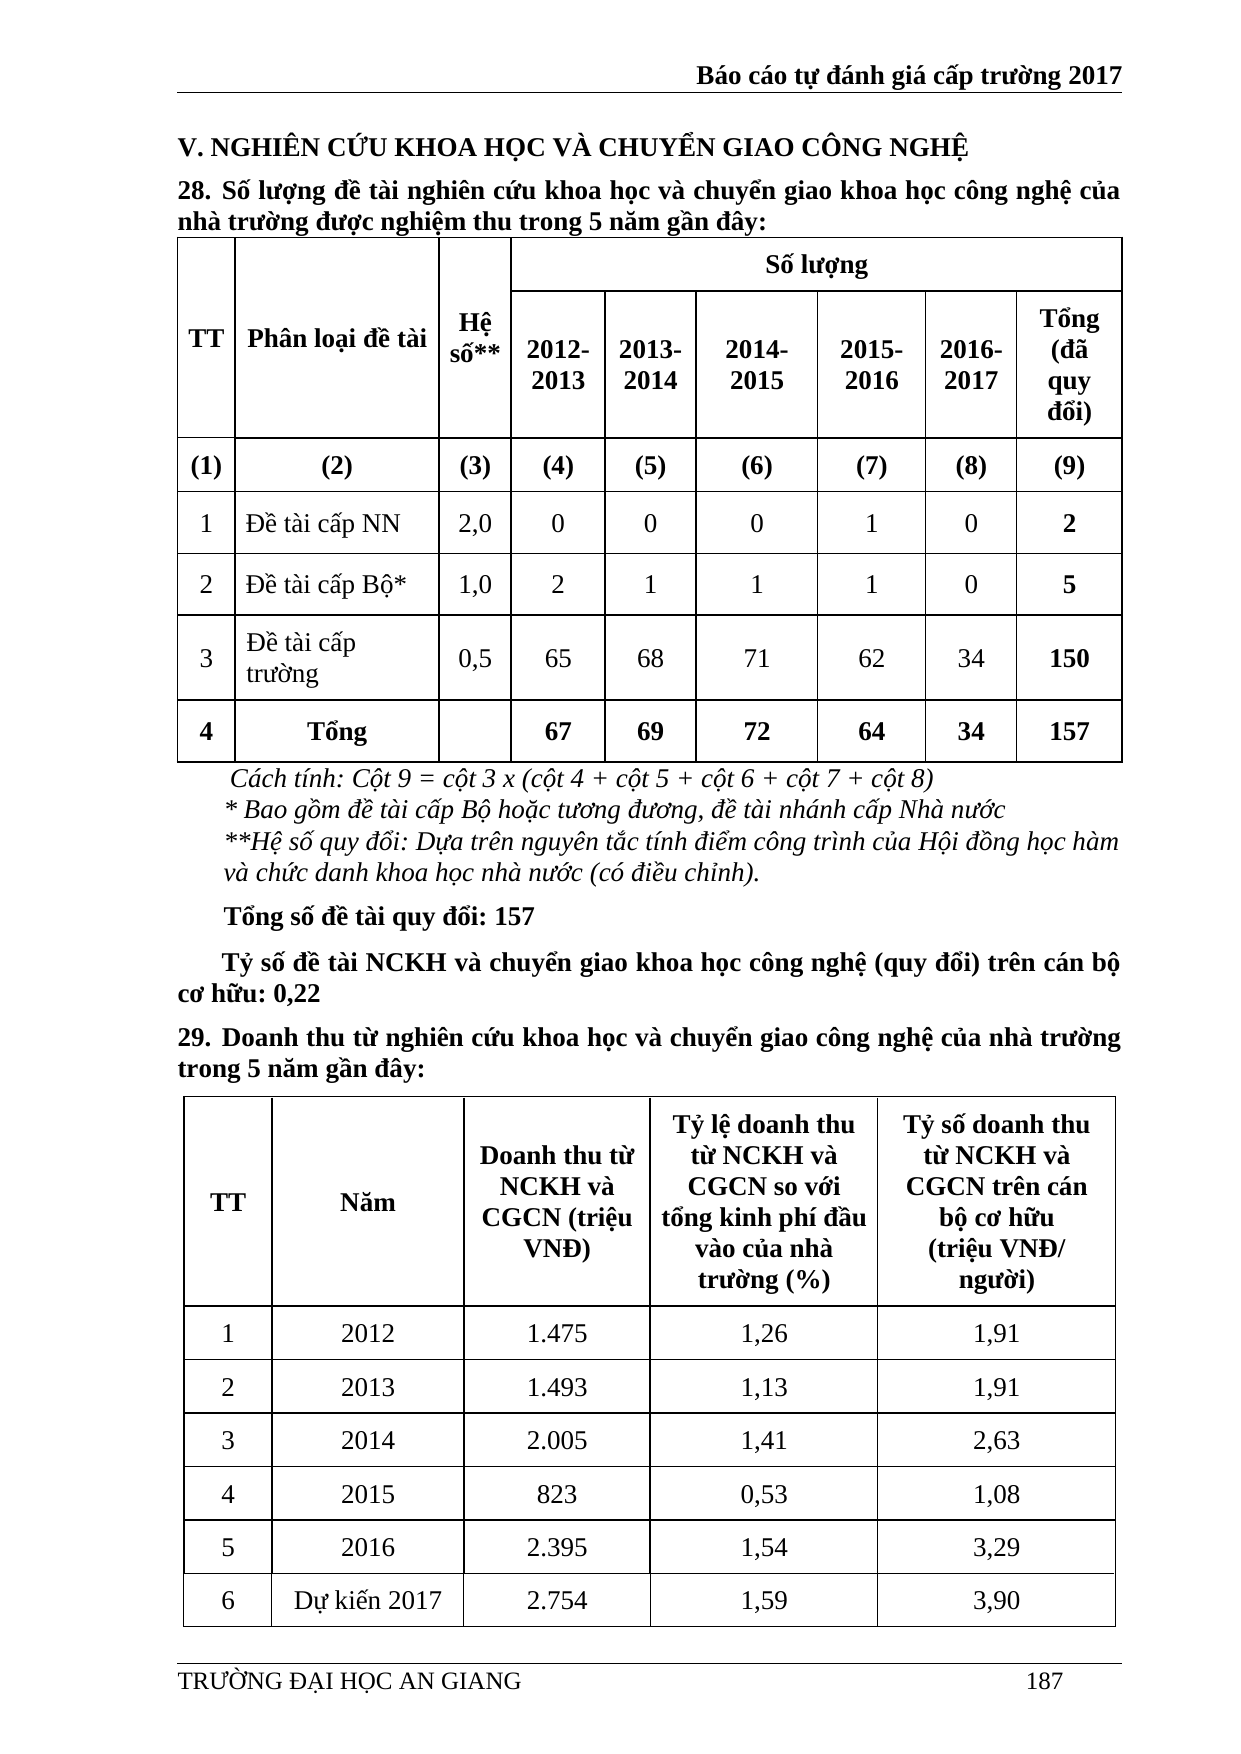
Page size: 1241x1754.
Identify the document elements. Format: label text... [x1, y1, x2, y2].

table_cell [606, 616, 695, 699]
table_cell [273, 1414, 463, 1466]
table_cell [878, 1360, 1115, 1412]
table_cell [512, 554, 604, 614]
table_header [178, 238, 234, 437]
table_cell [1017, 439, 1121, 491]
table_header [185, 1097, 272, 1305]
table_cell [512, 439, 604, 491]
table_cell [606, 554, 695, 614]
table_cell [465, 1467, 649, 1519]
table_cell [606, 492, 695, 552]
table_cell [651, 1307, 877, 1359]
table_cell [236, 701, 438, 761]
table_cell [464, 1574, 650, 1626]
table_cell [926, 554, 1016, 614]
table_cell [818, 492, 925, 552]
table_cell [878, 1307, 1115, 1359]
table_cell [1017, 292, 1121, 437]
list Doanh thu từ nghiên cứu khoa học và chuyển giao công nghệ của nhà trường trong 5 năm gần đây: [177, 1021, 1122, 1083]
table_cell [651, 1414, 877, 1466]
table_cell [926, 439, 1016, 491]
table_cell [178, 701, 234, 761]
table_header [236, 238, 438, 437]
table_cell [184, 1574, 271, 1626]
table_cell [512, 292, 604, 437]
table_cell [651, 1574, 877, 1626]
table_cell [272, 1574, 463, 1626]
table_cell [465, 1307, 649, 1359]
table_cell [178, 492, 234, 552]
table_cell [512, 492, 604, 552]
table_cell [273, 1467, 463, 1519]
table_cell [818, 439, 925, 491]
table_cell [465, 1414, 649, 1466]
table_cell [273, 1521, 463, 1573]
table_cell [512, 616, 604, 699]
text V. NGHIÊN CỨU KHOA HỌC VÀ CHUYỂN GIAO CÔNG NGHỆ [177, 131, 1122, 162]
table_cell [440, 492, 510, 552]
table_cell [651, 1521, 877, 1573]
text **Hệ số quy đổi: Dựa trên nguyên tắc tính điểm công trình của Hội đồng học hàm và chức danh khoa học nhà nước (có điều chỉnh). [223, 825, 1122, 887]
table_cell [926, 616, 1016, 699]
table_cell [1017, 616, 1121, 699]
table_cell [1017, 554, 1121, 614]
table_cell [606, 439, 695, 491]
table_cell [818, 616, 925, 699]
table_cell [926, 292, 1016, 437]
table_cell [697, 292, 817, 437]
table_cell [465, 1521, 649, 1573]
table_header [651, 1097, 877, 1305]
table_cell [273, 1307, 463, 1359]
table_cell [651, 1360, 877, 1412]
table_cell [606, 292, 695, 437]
text Cách tính: Cột 9 = cột 3 x (cột 4 + cột 5 + cột 6 + cột 7 + cột 8) [223, 763, 1122, 794]
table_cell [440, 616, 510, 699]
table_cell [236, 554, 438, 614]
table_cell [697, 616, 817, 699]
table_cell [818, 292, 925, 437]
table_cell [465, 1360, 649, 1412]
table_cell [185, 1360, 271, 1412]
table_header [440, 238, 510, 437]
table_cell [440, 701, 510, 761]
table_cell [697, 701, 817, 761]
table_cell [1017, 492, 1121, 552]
text Tỷ số đề tài NCKH và chuyển giao khoa học công nghệ (quy đổi) trên cán bộ cơ hữu: 0,22 [177, 946, 1122, 1008]
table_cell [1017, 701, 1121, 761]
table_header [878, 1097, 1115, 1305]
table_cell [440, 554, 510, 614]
text * Bao gồm đề tài cấp Bộ hoặc tương đương, đề tài nhánh cấp Nhà nước [223, 794, 1122, 825]
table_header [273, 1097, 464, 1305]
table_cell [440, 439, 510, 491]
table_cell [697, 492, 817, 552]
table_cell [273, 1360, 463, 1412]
list Số lượng đề tài nghiên cứu khoa học và chuyển giao khoa học công nghệ của nhà trường được nghiệm thu trong 5 năm gần đây: [177, 174, 1122, 237]
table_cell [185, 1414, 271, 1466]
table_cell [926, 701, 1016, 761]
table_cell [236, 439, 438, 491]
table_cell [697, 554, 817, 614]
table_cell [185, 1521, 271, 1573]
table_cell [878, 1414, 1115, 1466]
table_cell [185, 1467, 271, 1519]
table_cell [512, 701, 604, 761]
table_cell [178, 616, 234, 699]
text Tổng số đề tài quy đổi: 157 [223, 899, 1122, 931]
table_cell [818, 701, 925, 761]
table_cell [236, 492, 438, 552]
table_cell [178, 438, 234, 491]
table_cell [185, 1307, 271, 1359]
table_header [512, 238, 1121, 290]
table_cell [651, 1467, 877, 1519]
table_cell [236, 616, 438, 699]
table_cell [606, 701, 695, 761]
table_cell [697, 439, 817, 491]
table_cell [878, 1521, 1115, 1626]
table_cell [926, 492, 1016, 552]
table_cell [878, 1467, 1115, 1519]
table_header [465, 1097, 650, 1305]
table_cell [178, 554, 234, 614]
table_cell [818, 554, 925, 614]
